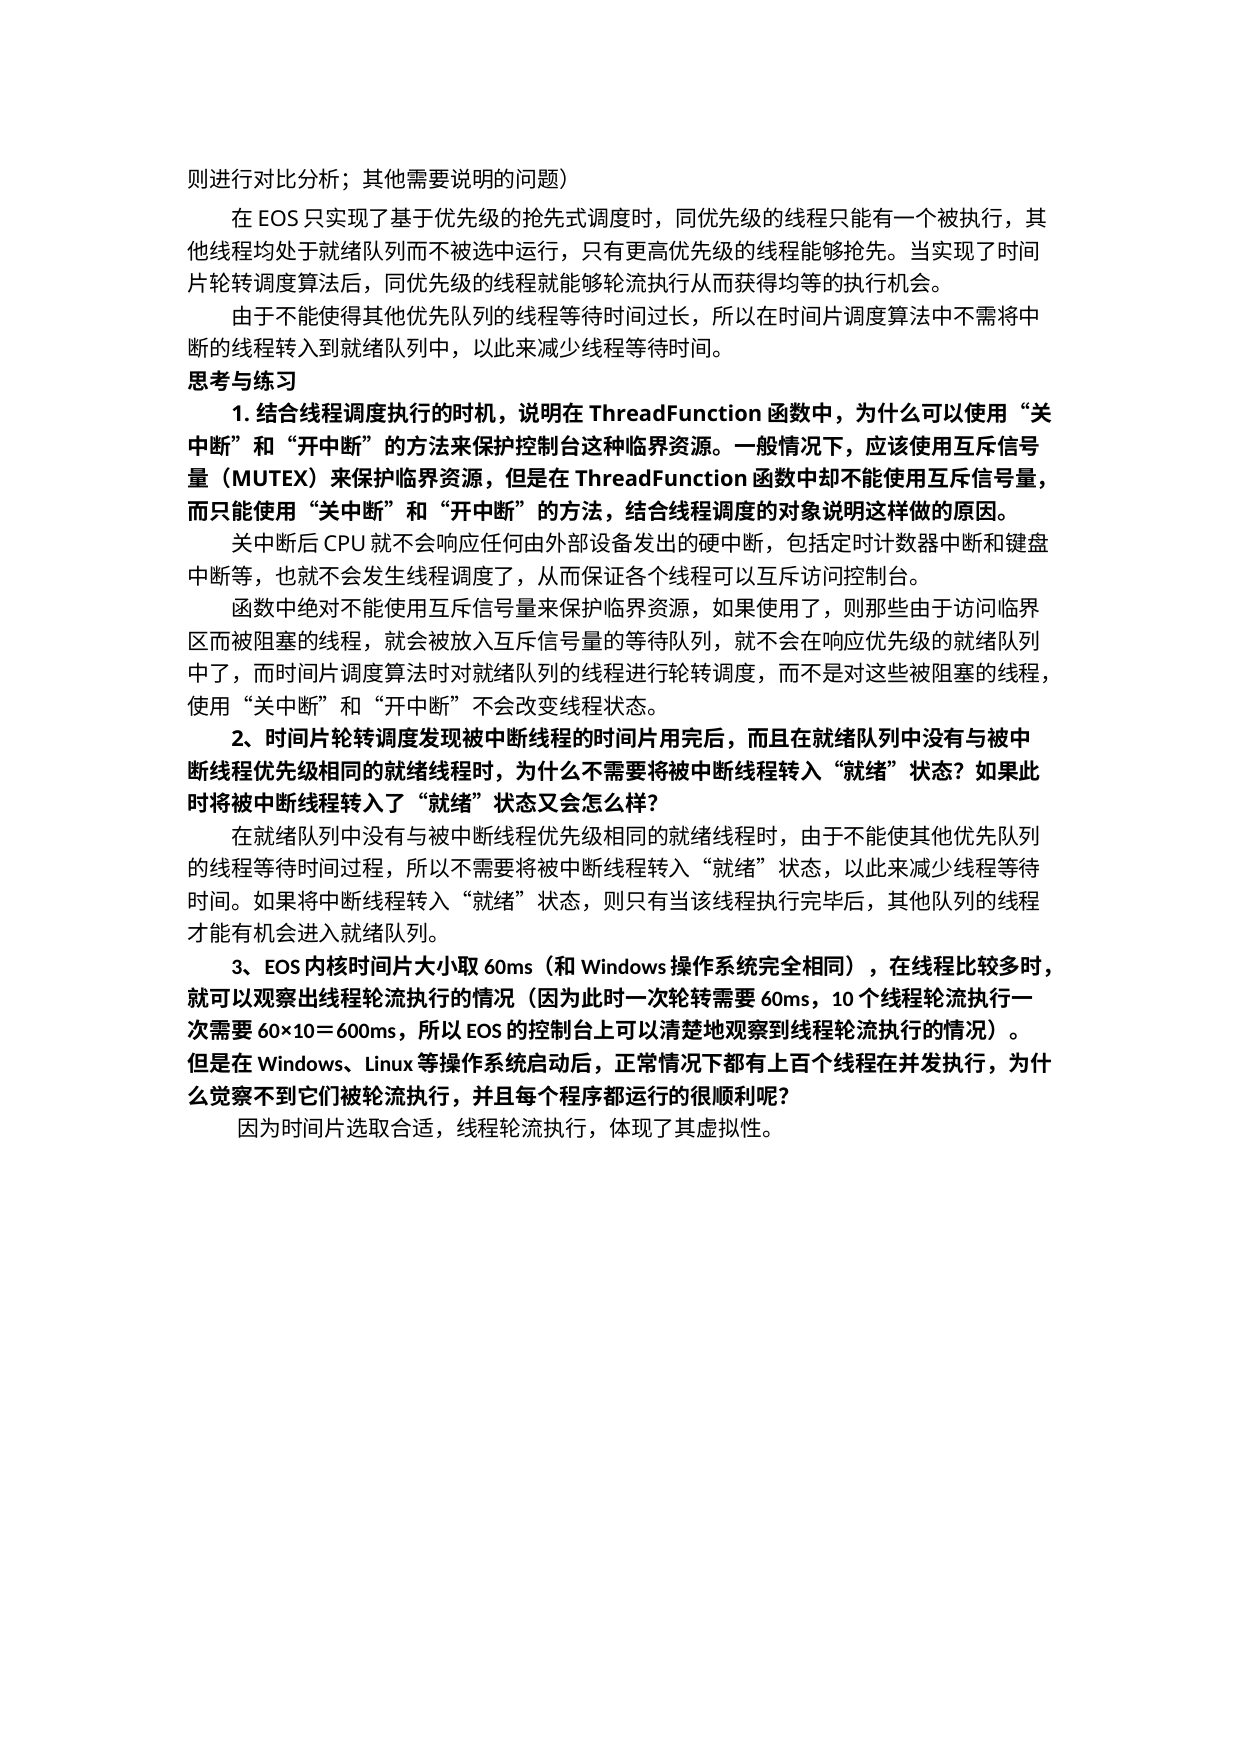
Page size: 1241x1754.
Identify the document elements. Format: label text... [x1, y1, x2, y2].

text 1. 结合线程调度执行的时机，说明在 ThreadFunction 函数中，为什么可以使用“关中断”和“开中断”的方法来保护控制台这种临界资源。一般情况下，应该使用互斥信号量（MUTEX）来保护临界资源，但是在ThreadFunction函数中却不能使用互斥信号量，而只能使用“关中断”和“开中断”的方法，结合线程调度的对象说明这样做的原因。 [187, 396, 1053, 526]
text 3、EOS内核时间片大小取60ms（和Windows操作系统完全相同），在线程比较多时，就可以观察出线程轮流执行的情况（因为此时一次轮转需要60ms，10个线程轮流执行一次需要60×10＝600ms，所以EOS的控制台上可以清楚地观察到线程轮流执行的情况）。但是在Windows、Linux等操作系统启动后，正常情况下都有上百个线程在并发执行，为什么觉察不到它们被轮流执行，并且每个程序都运行的很顺利呢？ [187, 948, 1053, 1111]
text 在EOS只实现了基于优先级的抢先式调度时，同优先级的线程只能有一个被执行，其他线程均处于就绪队列而不被选中运行，只有更高优先级的线程能够抢先。当实现了时间片轮转调度算法后，同优先级的线程就能够轮流执行从而获得均等的执行机会。 [187, 201, 1053, 298]
text 由于不能使得其他优先队列的线程等待时间过长，所以在时间片调度算法中不需将中断的线程转入到就绪队列中，以此来减少线程等待时间。 [187, 298, 1053, 363]
text 函数中绝对不能使用互斥信号量来保护临界资源，如果使用了，则那些由于访问临界区而被阻塞的线程，就会被放入互斥信号量的等待队列，就不会在响应优先级的就绪队列中了，而时间片调度算法时对就绪队列的线程进行轮转调度，而不是对这些被阻塞的线程，使用“关中断”和“开中断”不会改变线程状态。 [187, 591, 1053, 721]
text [187, 162, 1053, 194]
text 关中断后CPU就不会响应任何由外部设备发出的硬中断，包括定时计数器中断和键盘中断等，也就不会发生线程调度了，从而保证各个线程可以互斥访问控制台。 [187, 526, 1053, 591]
text 因为时间片选取合适，线程轮流执行，体现了其虚拟性。 [187, 1111, 1053, 1143]
text 2、时间片轮转调度发现被中断线程的时间片用完后，而且在就绪队列中没有与被中断线程优先级相同的就绪线程时，为什么不需要将被中断线程转入“就绪”状态？如果此时将被中断线程转入了“就绪”状态又会怎么样？ [187, 721, 1053, 818]
text 思考与练习 [187, 363, 1053, 396]
text 在就绪队列中没有与被中断线程优先级相同的就绪线程时，由于不能使其他优先队列的线程等待时间过程，所以不需要将被中断线程转入“就绪”状态，以此来减少线程等待时间。如果将中断线程转入“就绪”状态，则只有当该线程执行完毕后，其他队列的线程才能有机会进入就绪队列。 [187, 818, 1053, 948]
